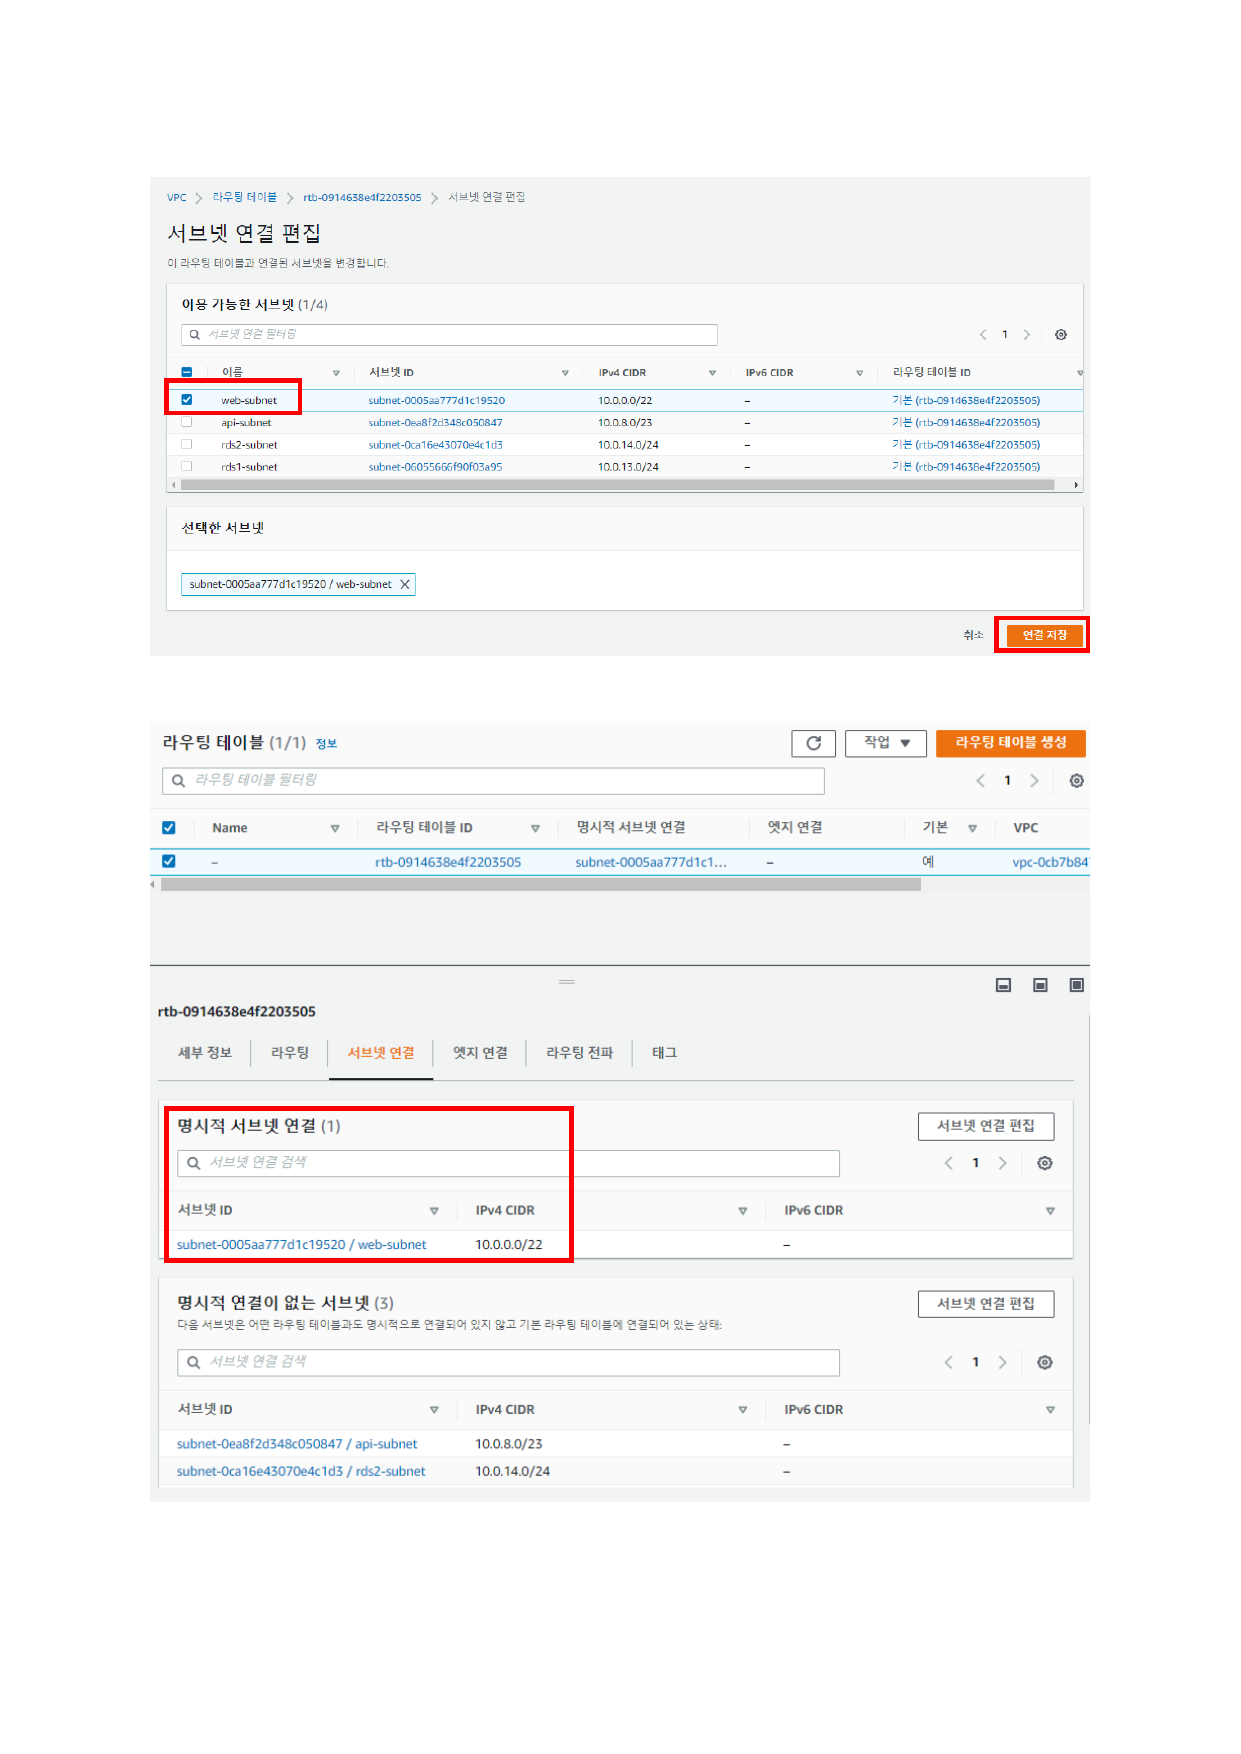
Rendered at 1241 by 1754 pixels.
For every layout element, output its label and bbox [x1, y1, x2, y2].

picture [150, 721, 1091, 1502]
picture [150, 177, 1091, 656]
